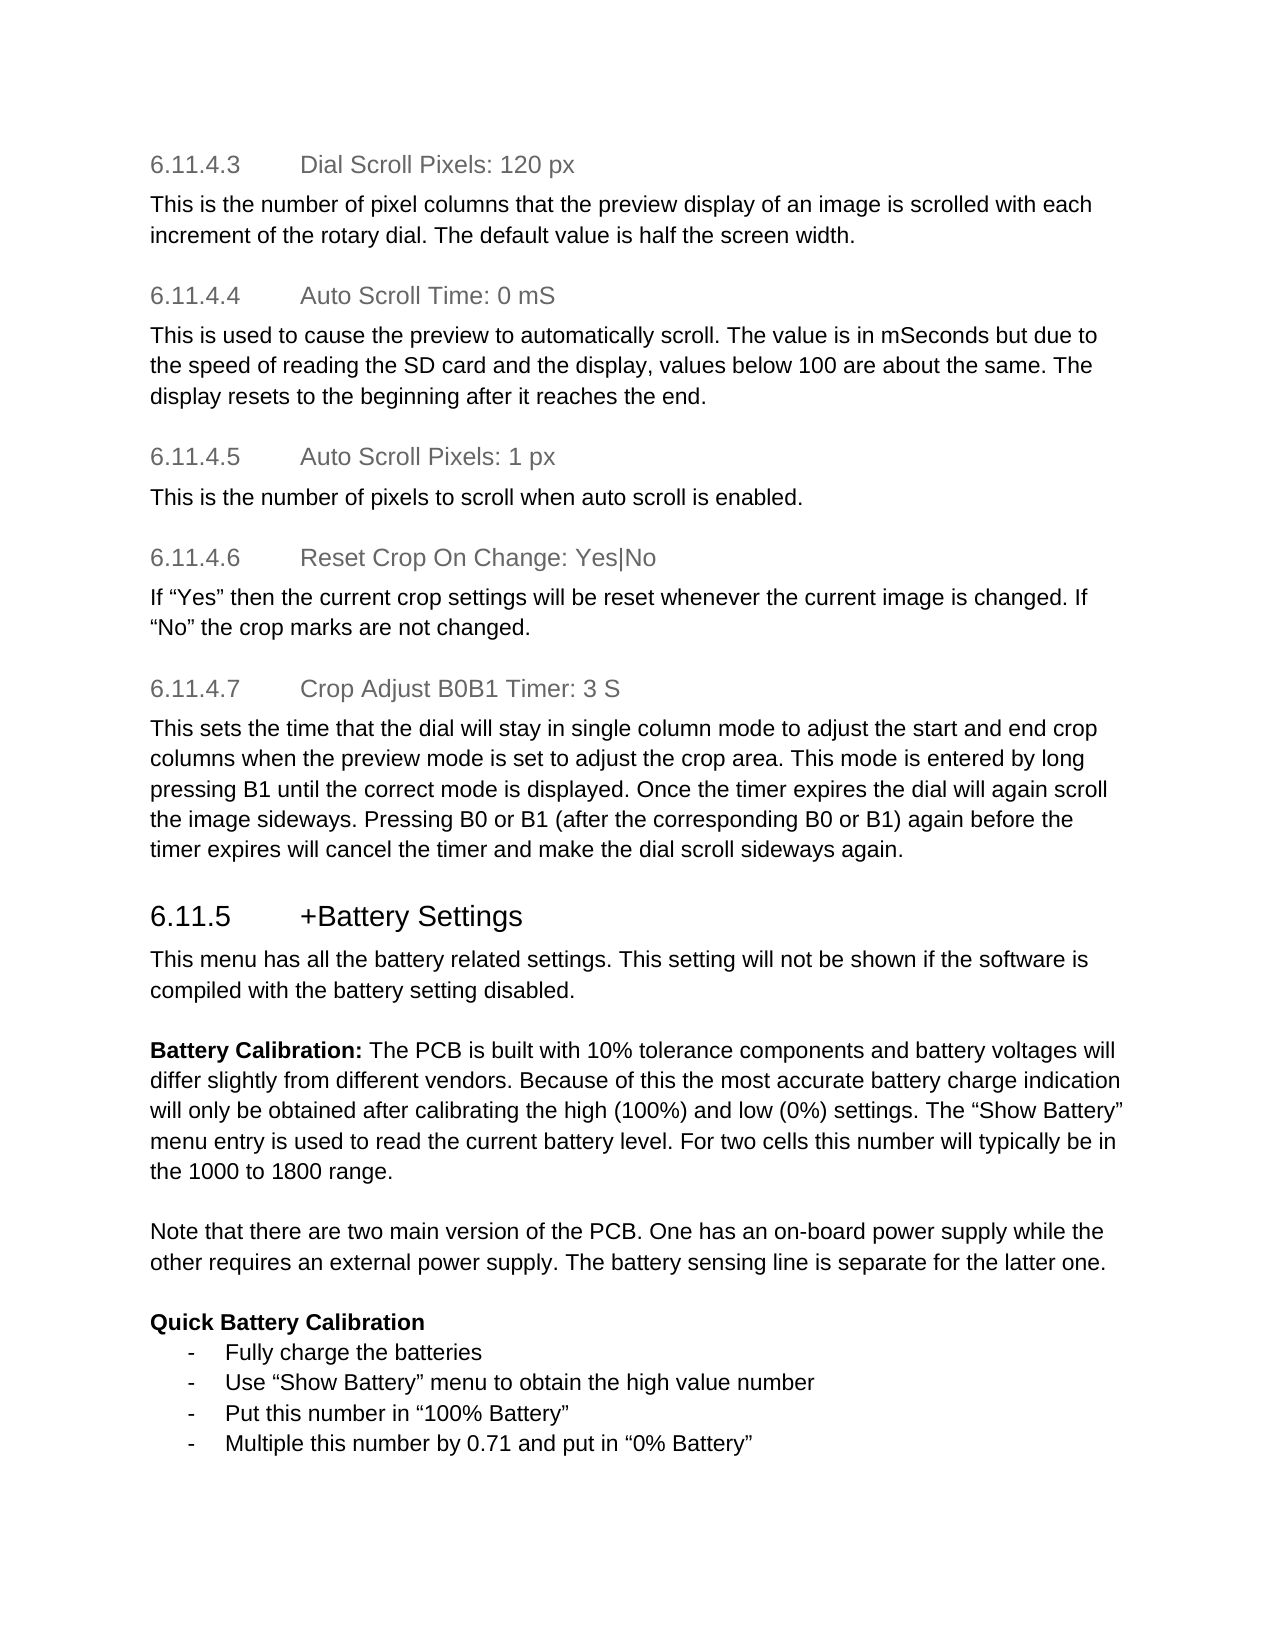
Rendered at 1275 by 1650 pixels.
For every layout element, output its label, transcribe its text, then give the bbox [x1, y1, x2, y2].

text This menu has all the battery related settings. This setting will not be shown if the software is compiled with the battery setting disabled. [150, 946, 1125, 1003]
text Note that there are two main version of the PCB. One has an on-board power supply while the other requires an external power supply. The battery sensing line is separate for the latter one. [150, 1218, 1125, 1275]
text This is the number of pixel columns that the preview display of an image is scrolled with each increment of the rotary dial. The default value is half the screen width. [150, 191, 1125, 248]
subtitle Reset Crop On Change: Yes|No [150, 543, 1125, 572]
list Fully charge the batteries [187, 1339, 1125, 1365]
subtitle Dial Scroll Pixels: 120 px [150, 150, 1125, 179]
subtitle Auto Scroll Time: 0 mS [150, 281, 1125, 310]
subtitle Crop Adjust B0B1 Timer: 3 S [150, 674, 1125, 702]
subtitle Auto Scroll Pixels: 1 px [150, 442, 1125, 471]
text This sets the time that the dial will stay in single column mode to adjust the start and end crop columns when the preview mode is set to adjust the crop area. This mode is entered by long pressing B1 until the correct mode is displayed. Once the timer expires the dial will again scroll the image sideways. Pressing B0 or B1 (after the corresponding B0 or B1) again before the timer expires will cancel the timer and make the dial scroll sideways again. [150, 715, 1125, 862]
list Use “Show Battery” menu to obtain the high value number [187, 1369, 1125, 1396]
text Quick Battery Calibration [150, 1309, 1125, 1335]
subtitle +Battery Settings [150, 899, 1125, 933]
text This is used to cause the preview to automatically scroll. The value is in mSeconds but due to the speed of reading the SD card and the display, values below 100 are about the same. The display resets to the beginning after it reaches the end. [150, 322, 1125, 409]
text If “Yes” then the current crop settings will be reset whenever the current image is changed. If “No” the crop marks are not changed. [150, 584, 1125, 641]
text Battery Calibration: The PCB is built with 10% tolerance components and battery voltages will differ slightly from different vendors. Because of this the most accurate battery charge indication will only be obtained after calibrating the high (100%) and low (0%) settings. The “Show Battery” menu entry is used to read the current battery level. For two cells this number will typically be in the 1000 to 1800 range. [150, 1037, 1125, 1184]
text This is the number of pixels to scroll when auto scroll is enabled. [150, 483, 1125, 510]
list Put this number in “100% Battery” [187, 1399, 1125, 1426]
list Multiple this number by 0.71 and put in “0% Battery” [187, 1430, 1125, 1456]
